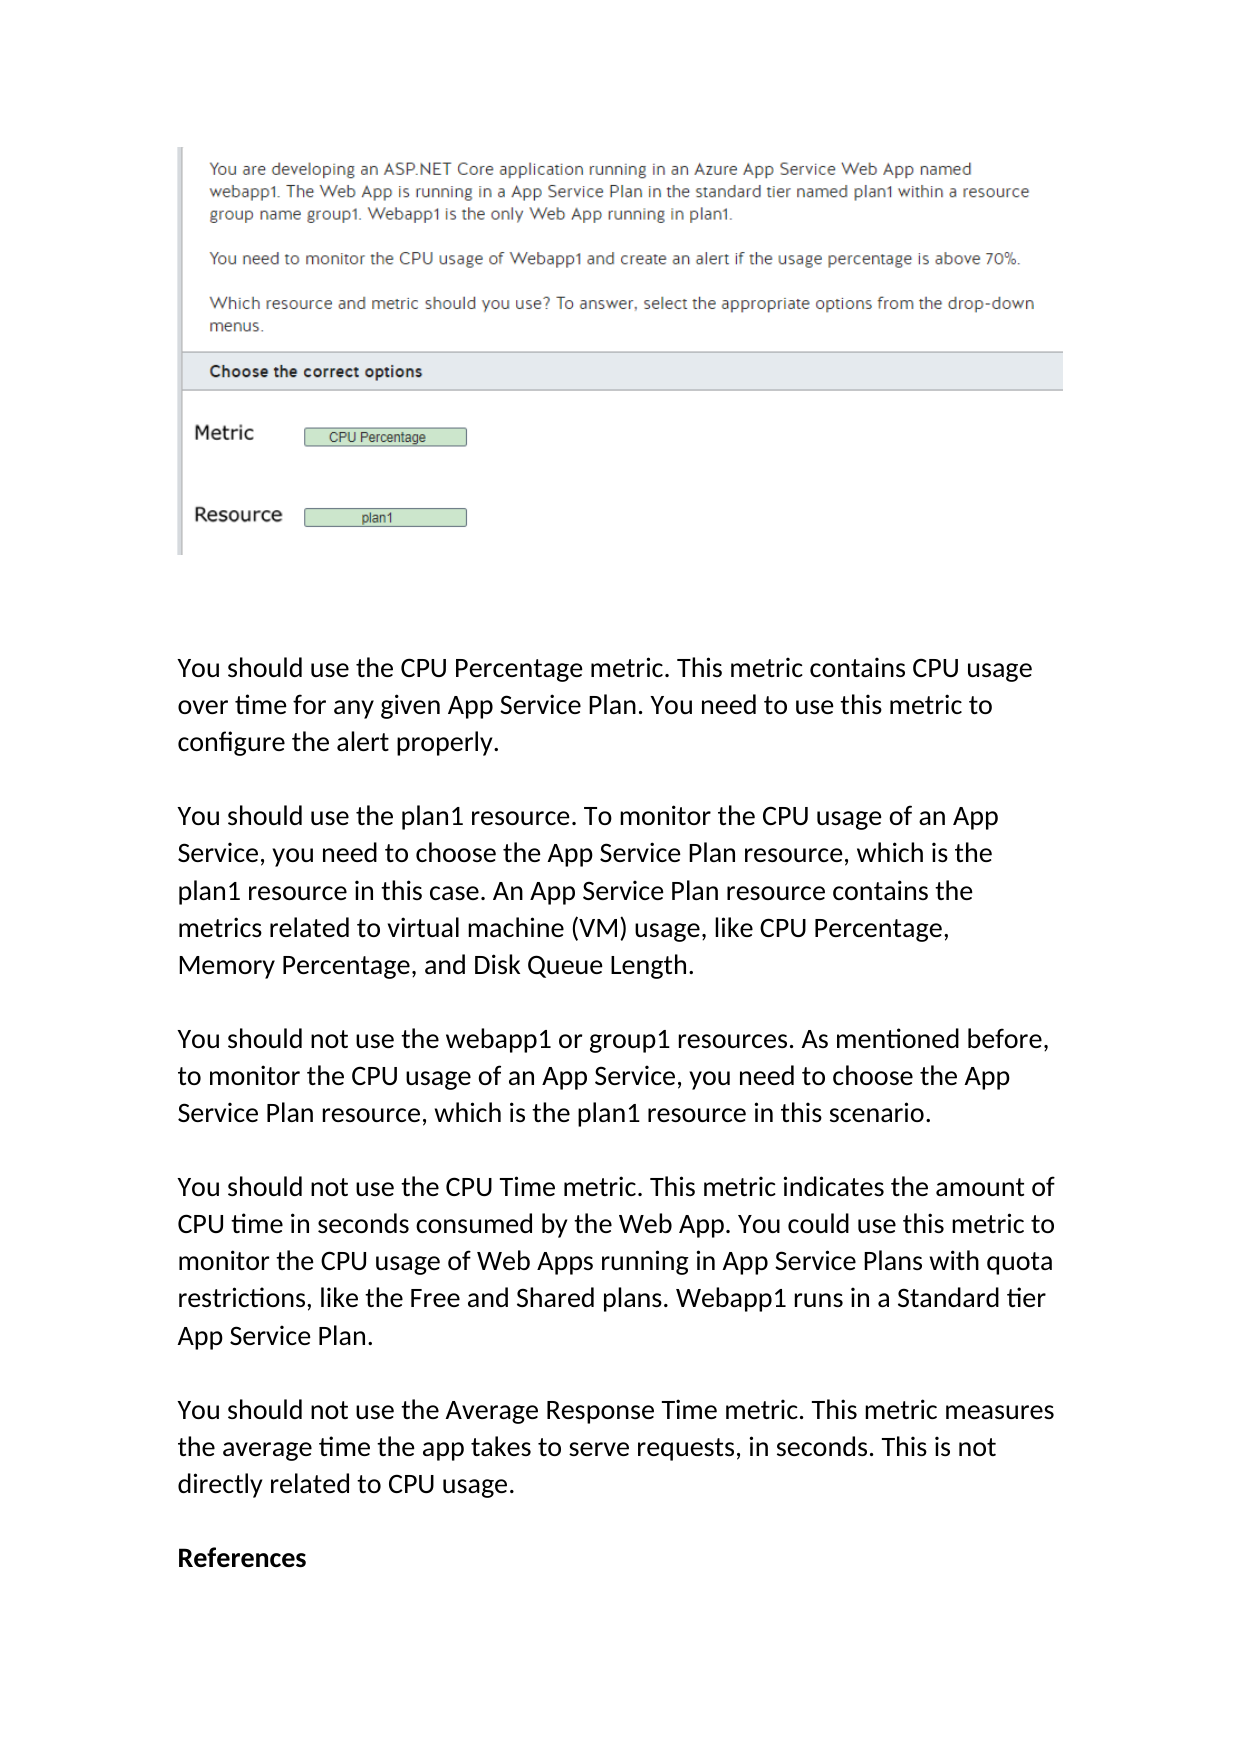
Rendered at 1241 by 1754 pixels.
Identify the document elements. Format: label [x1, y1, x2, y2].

picture [177, 147, 1063, 555]
text [177, 650, 1063, 1574]
